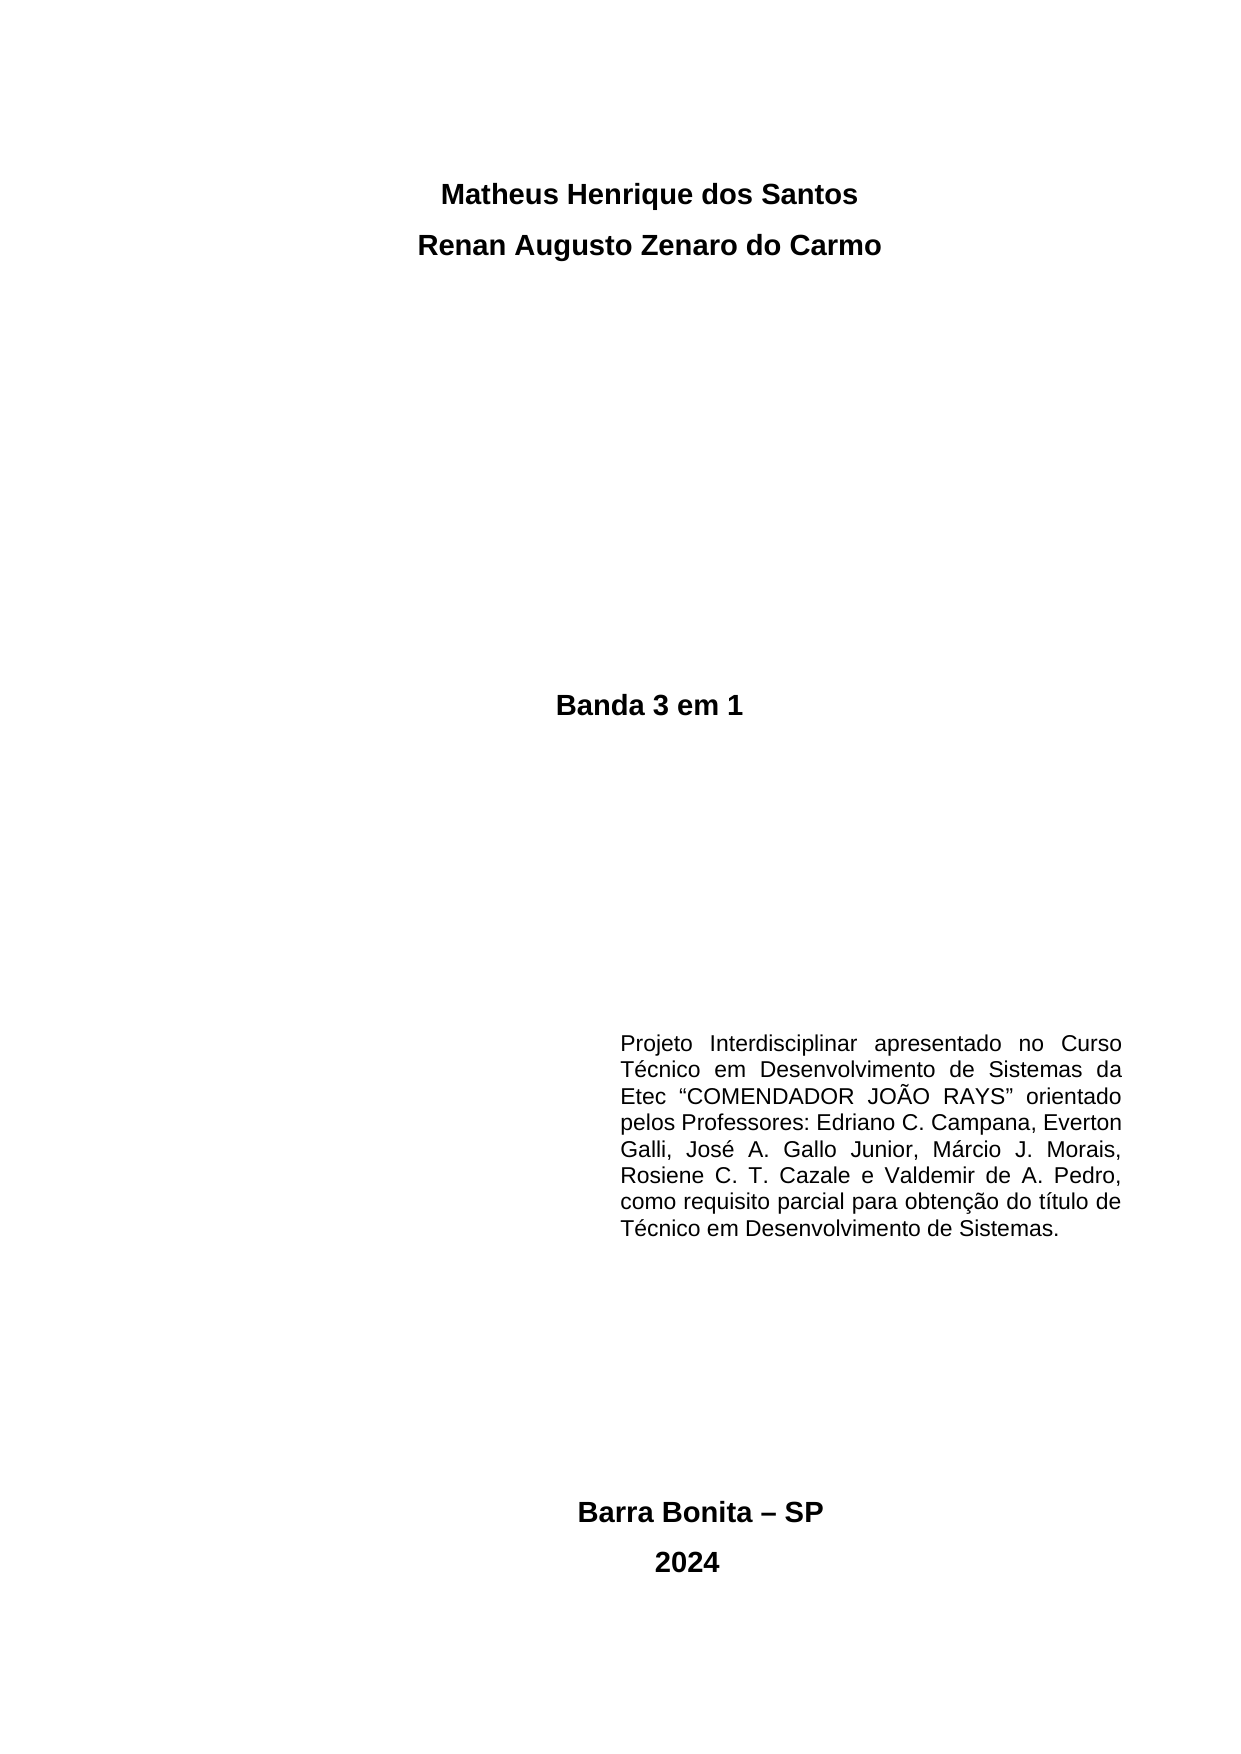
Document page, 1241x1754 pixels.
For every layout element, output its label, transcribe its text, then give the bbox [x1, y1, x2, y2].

text Renan Augusto Zenaro do Carmo [177, 227, 1122, 261]
text Matheus Henrique dos Santos [177, 177, 1122, 211]
text 2024 [177, 1545, 1122, 1579]
text Projeto Interdisciplinar apresentado no Curso Técnico em Desenvolvimento de Sistemas da Etec “COMENDADOR JOÃO RAYS” orientado pelos Professores: Edriano C. Campana, Everton Galli, José A. Gallo Junior, Márcio J. Morais, Rosiene C. T. Cazale e Valdemir de A. Pedro, como requisito parcial para obtenção do título de Técnico em Desenvolvimento de Sistemas. [620, 1030, 1122, 1241]
text Barra Bonita – SP [398, 1495, 1122, 1528]
text Banda 3 em 1 [177, 687, 1122, 721]
